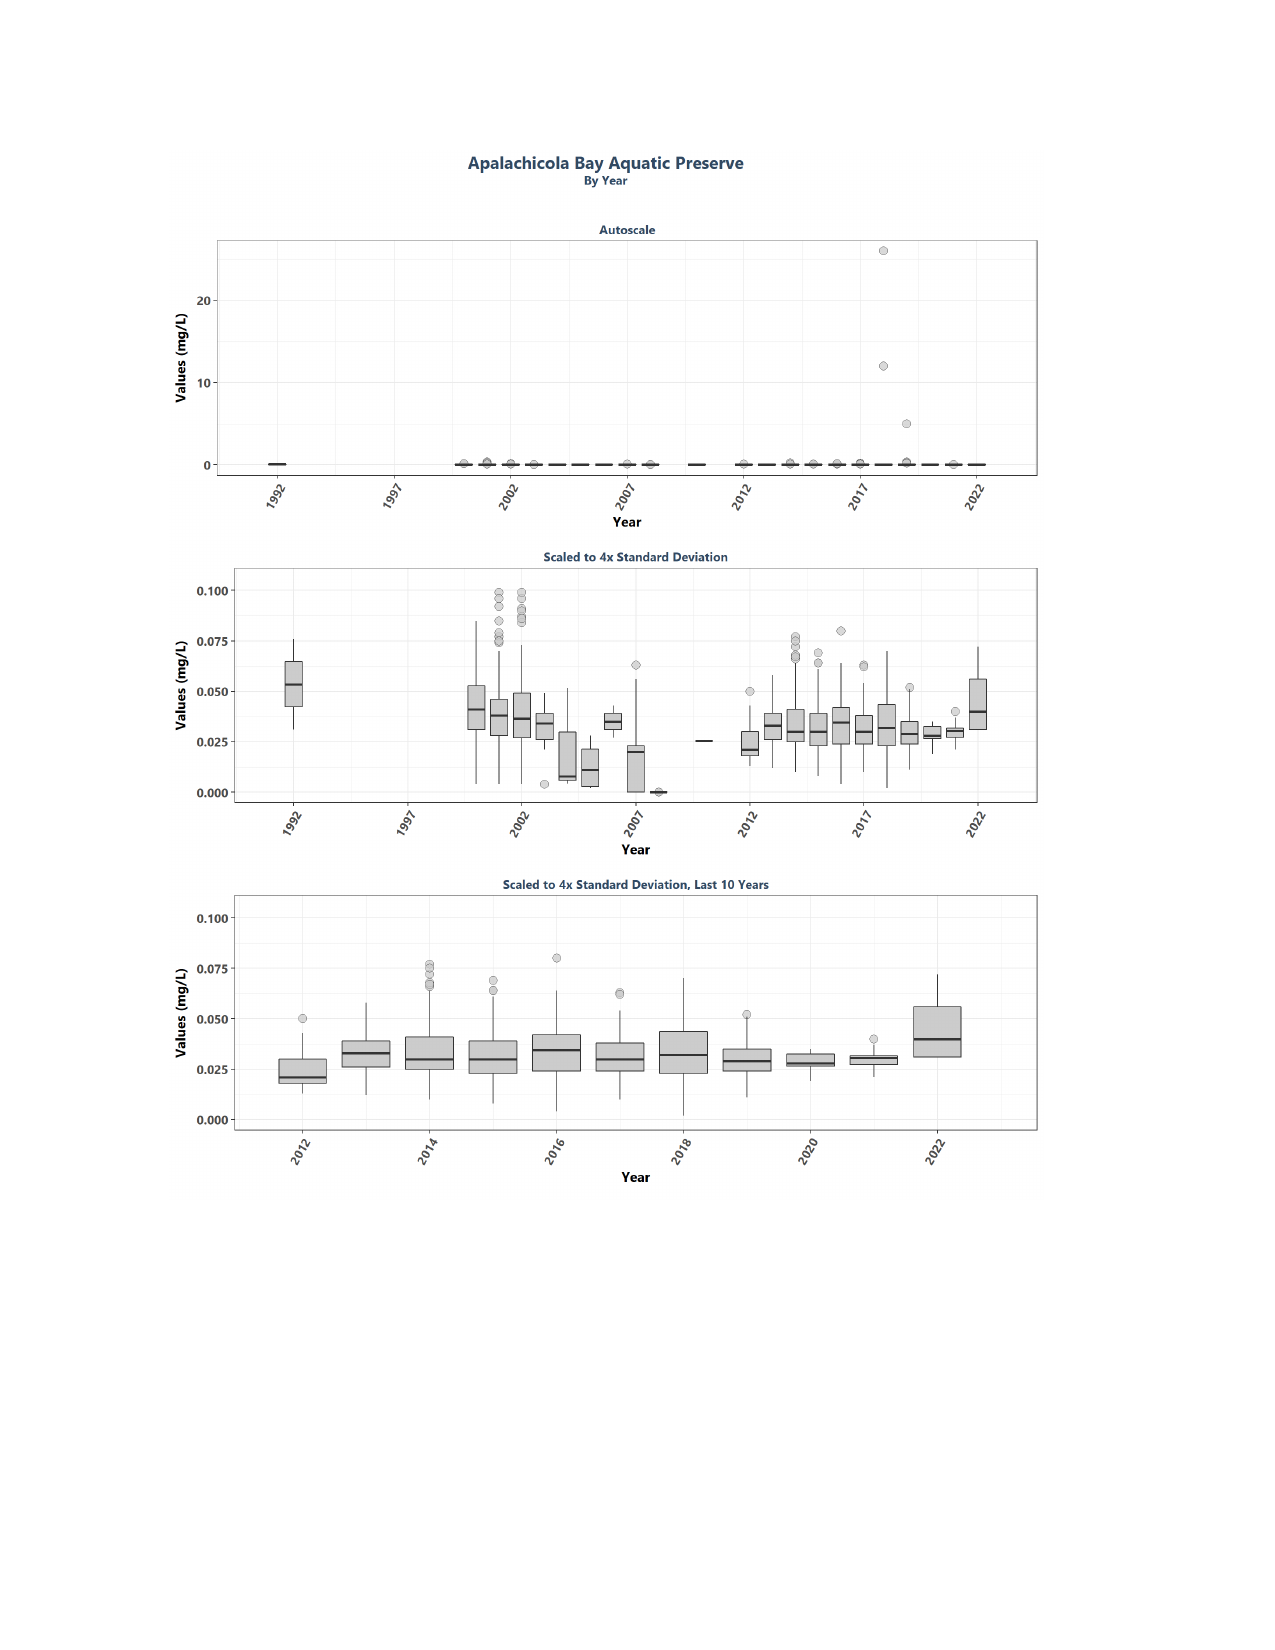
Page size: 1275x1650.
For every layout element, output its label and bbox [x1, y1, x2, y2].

picture [168, 150, 1044, 1200]
